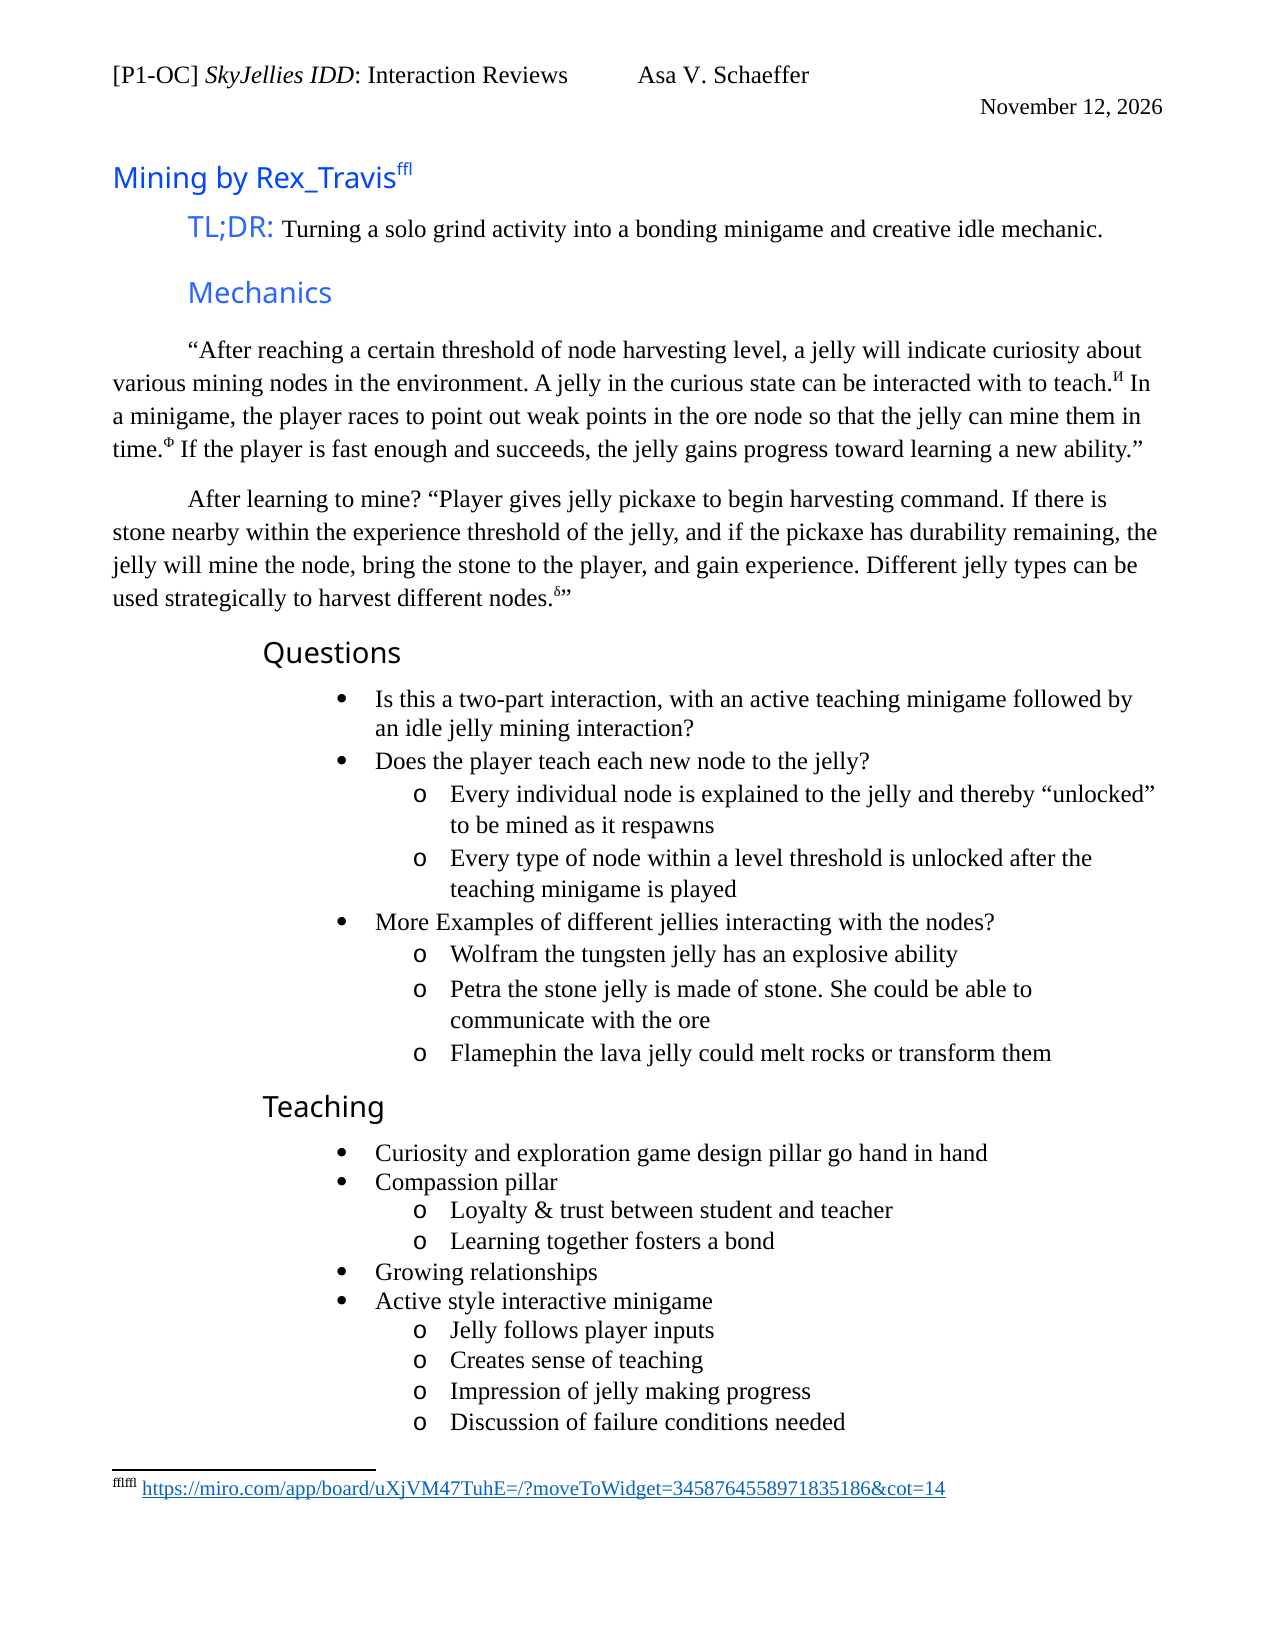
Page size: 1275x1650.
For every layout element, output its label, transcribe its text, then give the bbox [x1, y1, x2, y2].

list Active style interactive minigame [337, 1286, 1162, 1315]
list Curiosity and exploration game design pillar go hand in hand [337, 1138, 1162, 1167]
subtitle Questions [262, 632, 1162, 672]
text After learning to mine? “Player gives jelly pickaxe to begin harvesting command. If there is stone nearby within the experience threshold of the jelly, and if the pickaxe has durability remaining, the jelly will mine the node, bring the stone to the player, and gain experience. Different jelly types can be used strategically to harvest different nodes.δ” [112, 484, 1162, 611]
list Jelly follows player inputs [412, 1315, 1162, 1346]
list Is this a two-part interaction, with an active teaching minigame followed by an idle jelly mining interaction? [337, 684, 1162, 742]
list Flamephin the lava jelly could melt rocks or transform them [412, 1038, 1162, 1069]
list More Examples of different jellies interacting with the nodes? [337, 907, 1162, 935]
list Petra the stone jelly is made of stone. She could be able to communicate with the ore [412, 974, 1162, 1034]
subtitle Mechanics [187, 273, 1162, 312]
list Creates sense of teaching [412, 1346, 1162, 1376]
subtitle Mining by Rex_Travisﬄ [112, 157, 1162, 197]
list Learning together fosters a bond [412, 1226, 1162, 1257]
subtitle Teaching [262, 1086, 1162, 1126]
text “After reaching a certain threshold of node harvesting level, a jelly will indicate curiosity about various mining nodes in the environment. A jelly in the curious state can be interacted with to teach.И In a minigame, the player races to point out weak points in the ore node so that the jelly can mine them in time.Φ If the player is fast enough and succeeds, the jelly gains progress toward learning a new ability.” [112, 335, 1162, 463]
list Growing relationships [337, 1257, 1162, 1286]
list Does the player teach each new node to the jelly? [337, 746, 1162, 775]
list Discussion of failure conditions needed [412, 1407, 1162, 1438]
list Compassion pillar [337, 1167, 1162, 1196]
list Impression of jelly making progress [412, 1376, 1162, 1407]
list Every individual node is explained to the jelly and thereby “unlocked” to be mined as it respawns [412, 779, 1162, 839]
list Every type of node within a level threshold is unlocked after the teaching minigame is played [412, 843, 1162, 902]
list Wolfram the tungsten jelly has an explosive ability [412, 939, 1162, 970]
list Loyalty & trust between student and teacher [412, 1196, 1162, 1226]
text TL;DR: Turning a solo grind activity into a bonding minigame and creative idle mechanic. [112, 207, 1162, 246]
